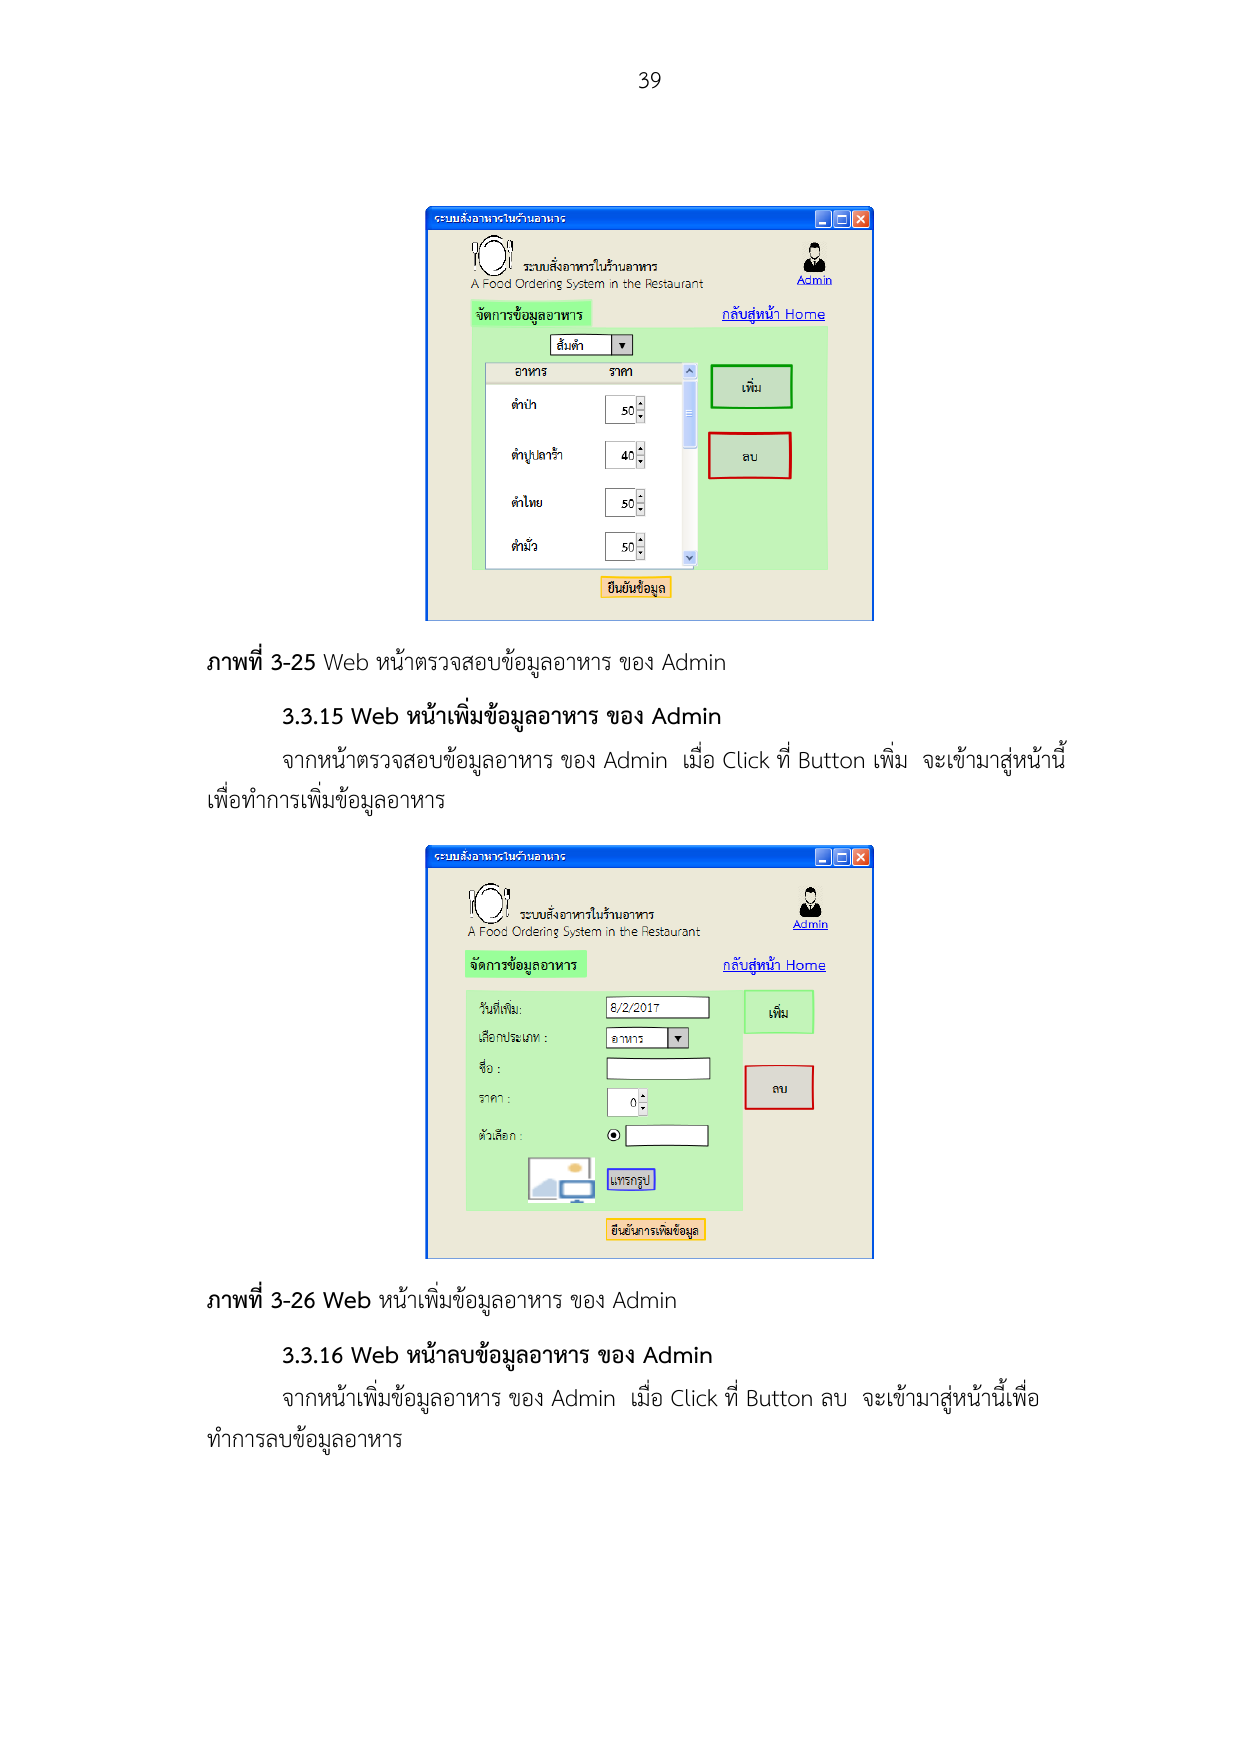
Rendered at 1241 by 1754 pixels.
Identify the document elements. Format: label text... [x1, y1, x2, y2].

text ภาพที่ 3-26 Web หน้าเพิ่มข้อมูลอาหาร ของ Admin [207, 1279, 1092, 1317]
text 3.3.15 Web หน้าเพิ่มข้อมูลอาหาร ของ Admin [207, 695, 1092, 733]
picture [425, 845, 874, 1259]
picture [425, 206, 874, 621]
text จากหน้าตรวจสอบข้อมูลอาหาร ของ Admin เมื่อ Click ที่ Button เพิ่ม จะเข้ามาสู่หน้านี้เพื่อทำการเพิ่มข้อมูลอาหาร [207, 739, 1092, 817]
text ภาพที่ 3-25 Web หน้าตรวจสอบข้อมูลอาหาร ของ Admin [207, 641, 1092, 679]
text 3.3.16 Web หน้าลบข้อมูลอาหาร ของ Admin [207, 1334, 1092, 1371]
text จากหน้าเพิ่มข้อมูลอาหาร ของ Admin เมื่อ Click ที่ Button ลบ จะเข้ามาสู่หน้านี้เพื่อทำการลบข้อมูลอาหาร [207, 1377, 1092, 1455]
